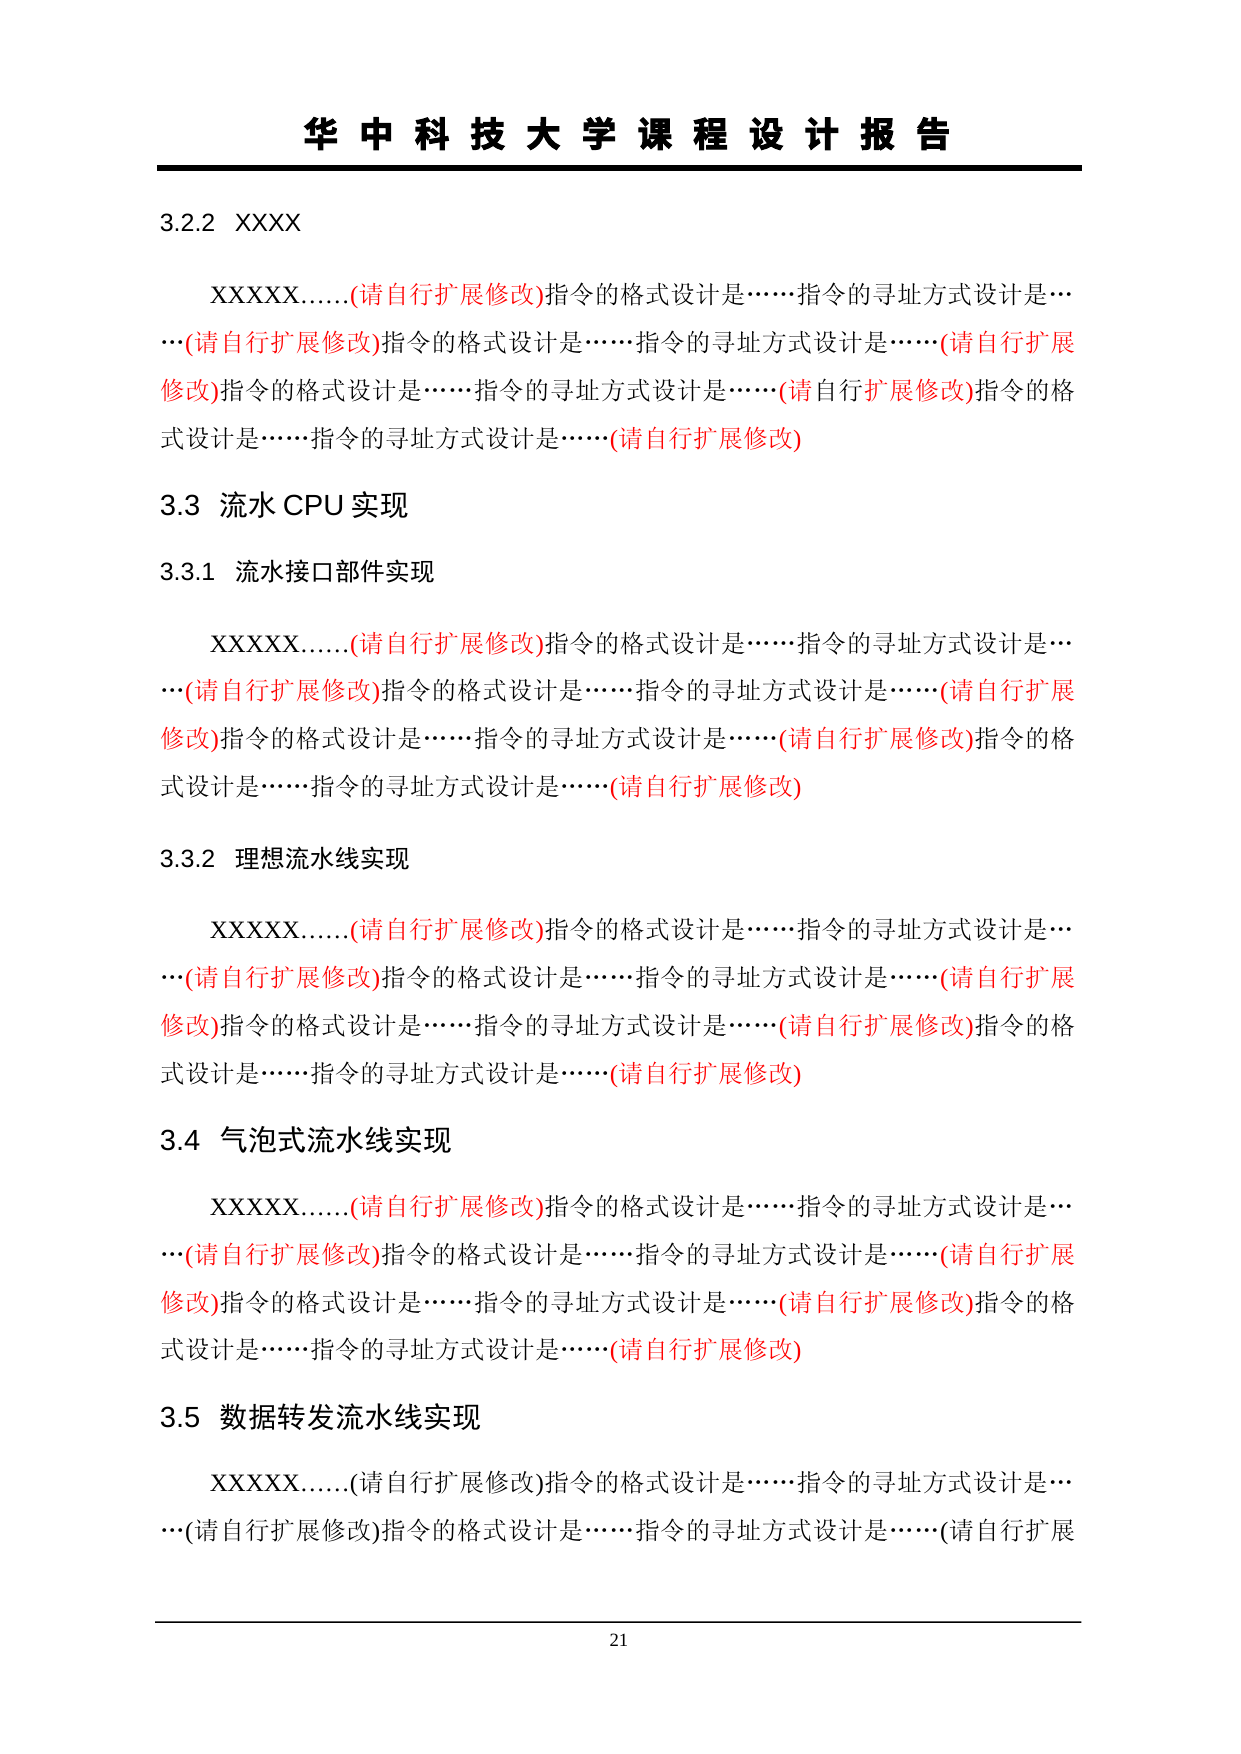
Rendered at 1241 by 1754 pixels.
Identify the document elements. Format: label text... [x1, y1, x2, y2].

subtitle 数据转发流水线实现 [159, 1398, 1053, 1433]
subtitle 流水接口部件实现 [159, 547, 1078, 594]
subtitle 理想流水线实现 [159, 833, 1078, 881]
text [159, 1182, 1075, 1373]
subtitle 流水CPU实现 [159, 486, 1053, 522]
text XXXXX……(请自行扩展修改)指令的格式设计是……指令的寻址方式设计是……(请自行扩展修改)指令的格式设计是……指令的寻址方式设计是……(请自行扩展修改)指令的格式设计是……指令的寻址方式设计是……(请自行扩展修改)指令的格式设计是……指令的寻址方式设计是……(请自行扩展修改) [159, 905, 1075, 1096]
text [159, 270, 1075, 461]
subtitle 气泡式流水线实现 [159, 1121, 1053, 1157]
subtitle XXXX [159, 198, 1078, 246]
text XXXXX……(请自行扩展修改)指令的格式设计是……指令的寻址方式设计是……(请自行扩展修改)指令的格式设计是……指令的寻址方式设计是……(请自行扩展修改)指令的格式设计是……指令的寻址方式设计是……(请自行扩展修改)指令的格式设计是……指令的寻址方式设计是……(请自行扩展修改) [159, 618, 1075, 809]
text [159, 1458, 1075, 1554]
